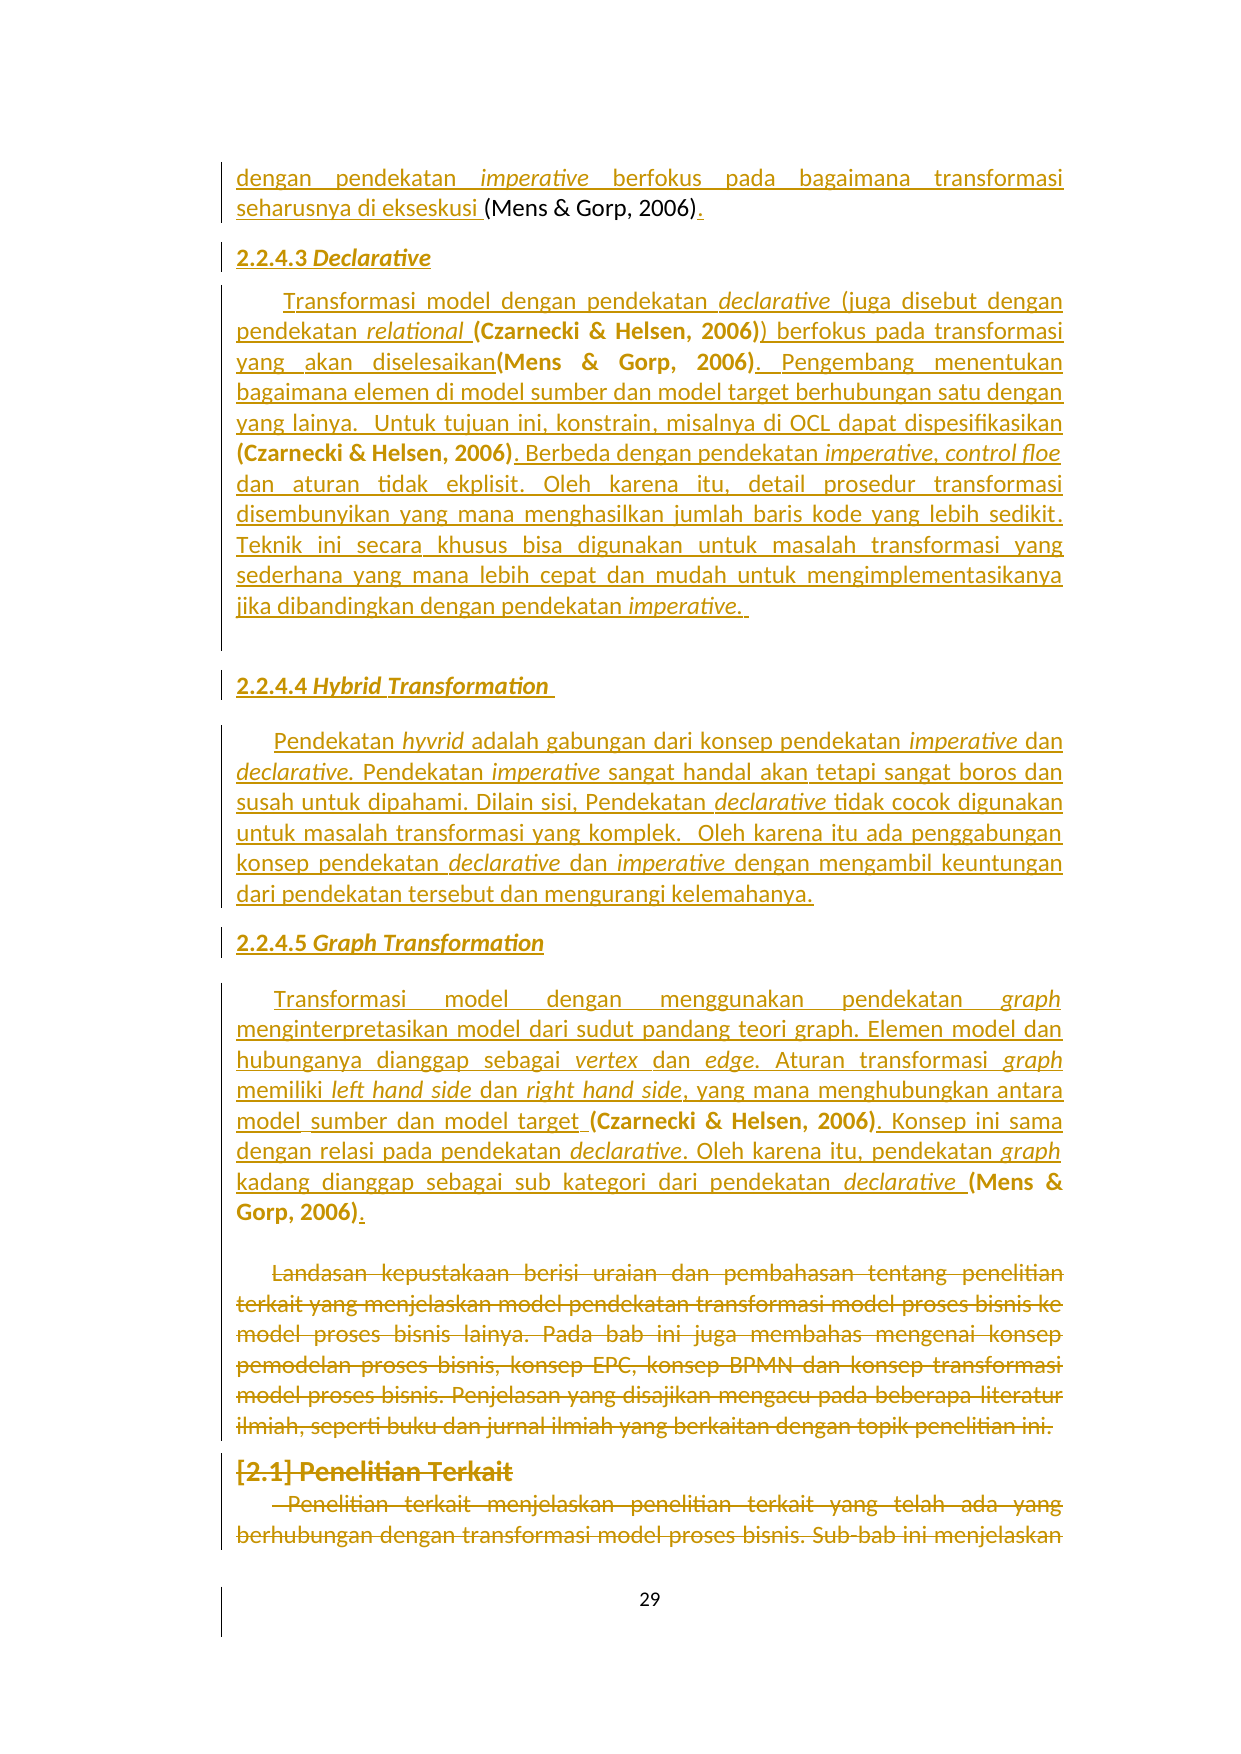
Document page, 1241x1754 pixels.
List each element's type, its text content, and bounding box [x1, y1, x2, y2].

text (Czarnecki & Helsen, 2006)(Mens & Gorp, 2006) [236, 983, 1063, 1039]
text (Czarnecki & Helsen, 2006)(Mens & Gorp, 2006)(Czarnecki & Helsen, 2006) [236, 285, 1063, 402]
text (Czarnecki & Helsen, 2006)(Mens & Gorp, 2006)(Czarnecki & Helsen, 2006) [236, 556, 1063, 585]
text (Czarnecki & Helsen, 2006)(Mens & Gorp, 2006)(Czarnecki & Helsen, 2006) [236, 496, 1063, 524]
text (Czarnecki & Helsen, 2006)(Mens & Gorp, 2006) [236, 1071, 1063, 1100]
text (Czarnecki & Helsen, 2006)(Mens & Gorp, 2006) [236, 1041, 1063, 1070]
text (Czarnecki & Helsen, 2006)(Mens & Gorp, 2006)(Czarnecki & Helsen, 2006) [236, 435, 1063, 494]
text (Czarnecki & Helsen, 2006)(Mens & Gorp, 2006) [236, 1101, 1063, 1227]
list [236, 190, 1063, 223]
text (Czarnecki & Helsen, 2006)(Mens & Gorp, 2006)(Czarnecki & Helsen, 2006) [236, 587, 1063, 621]
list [236, 162, 1063, 188]
text (Czarnecki & Helsen, 2006)(Mens & Gorp, 2006)(Czarnecki & Helsen, 2006) [236, 526, 1063, 555]
text (Czarnecki & Helsen, 2006)(Mens & Gorp, 2006)(Czarnecki & Helsen, 2006) [236, 404, 1063, 433]
